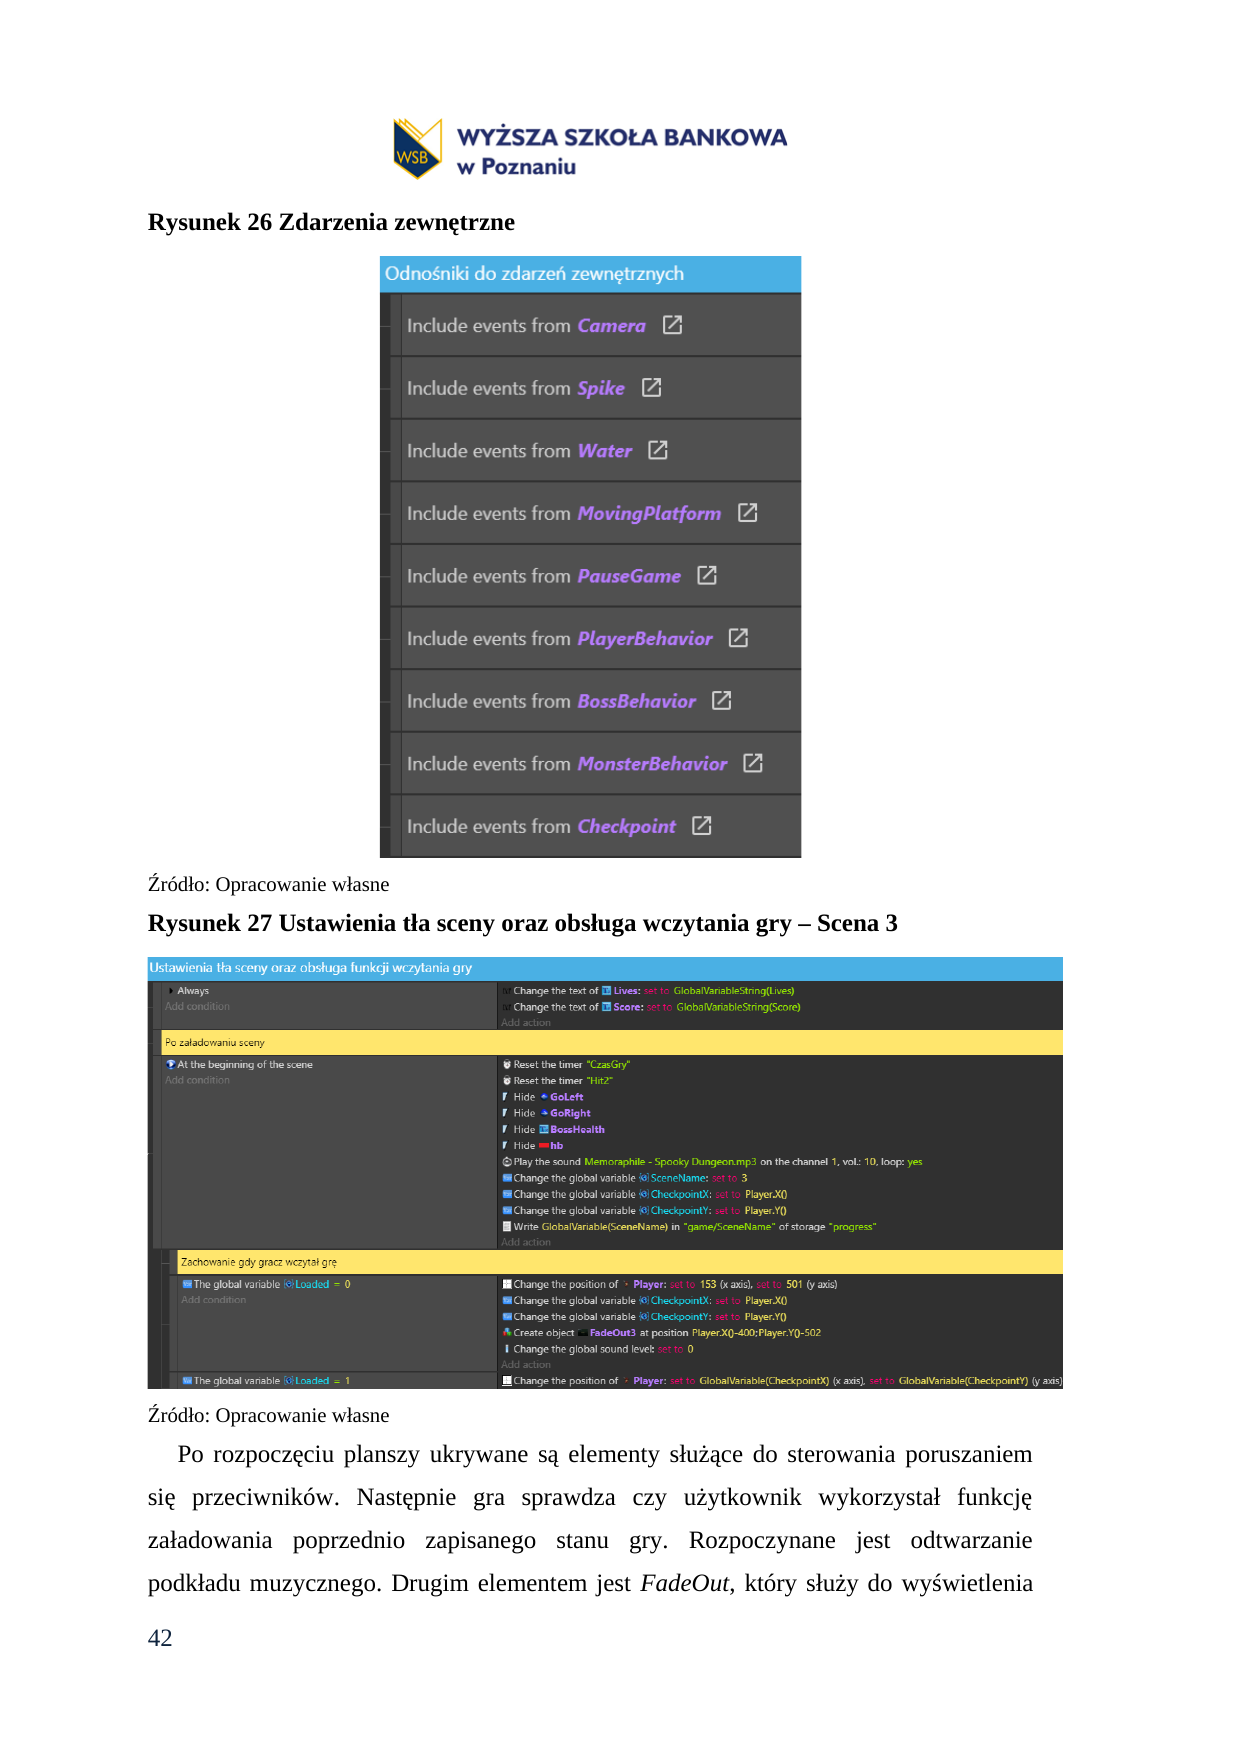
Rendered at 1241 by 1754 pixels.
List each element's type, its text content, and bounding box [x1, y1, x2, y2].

picture [393, 118, 788, 180]
text Rysunek 27 Ustawienia tła sceny oraz obsługa wczytania gry – Scena 3 [148, 908, 1033, 937]
text Źródło: Opracowanie własne [148, 1403, 1033, 1427]
picture [147, 957, 1063, 1389]
text Źródło: Opracowanie własne [148, 872, 1033, 896]
picture [379, 256, 802, 858]
text Rysunek 26 Zdarzenia zewnętrzne [148, 207, 1033, 236]
